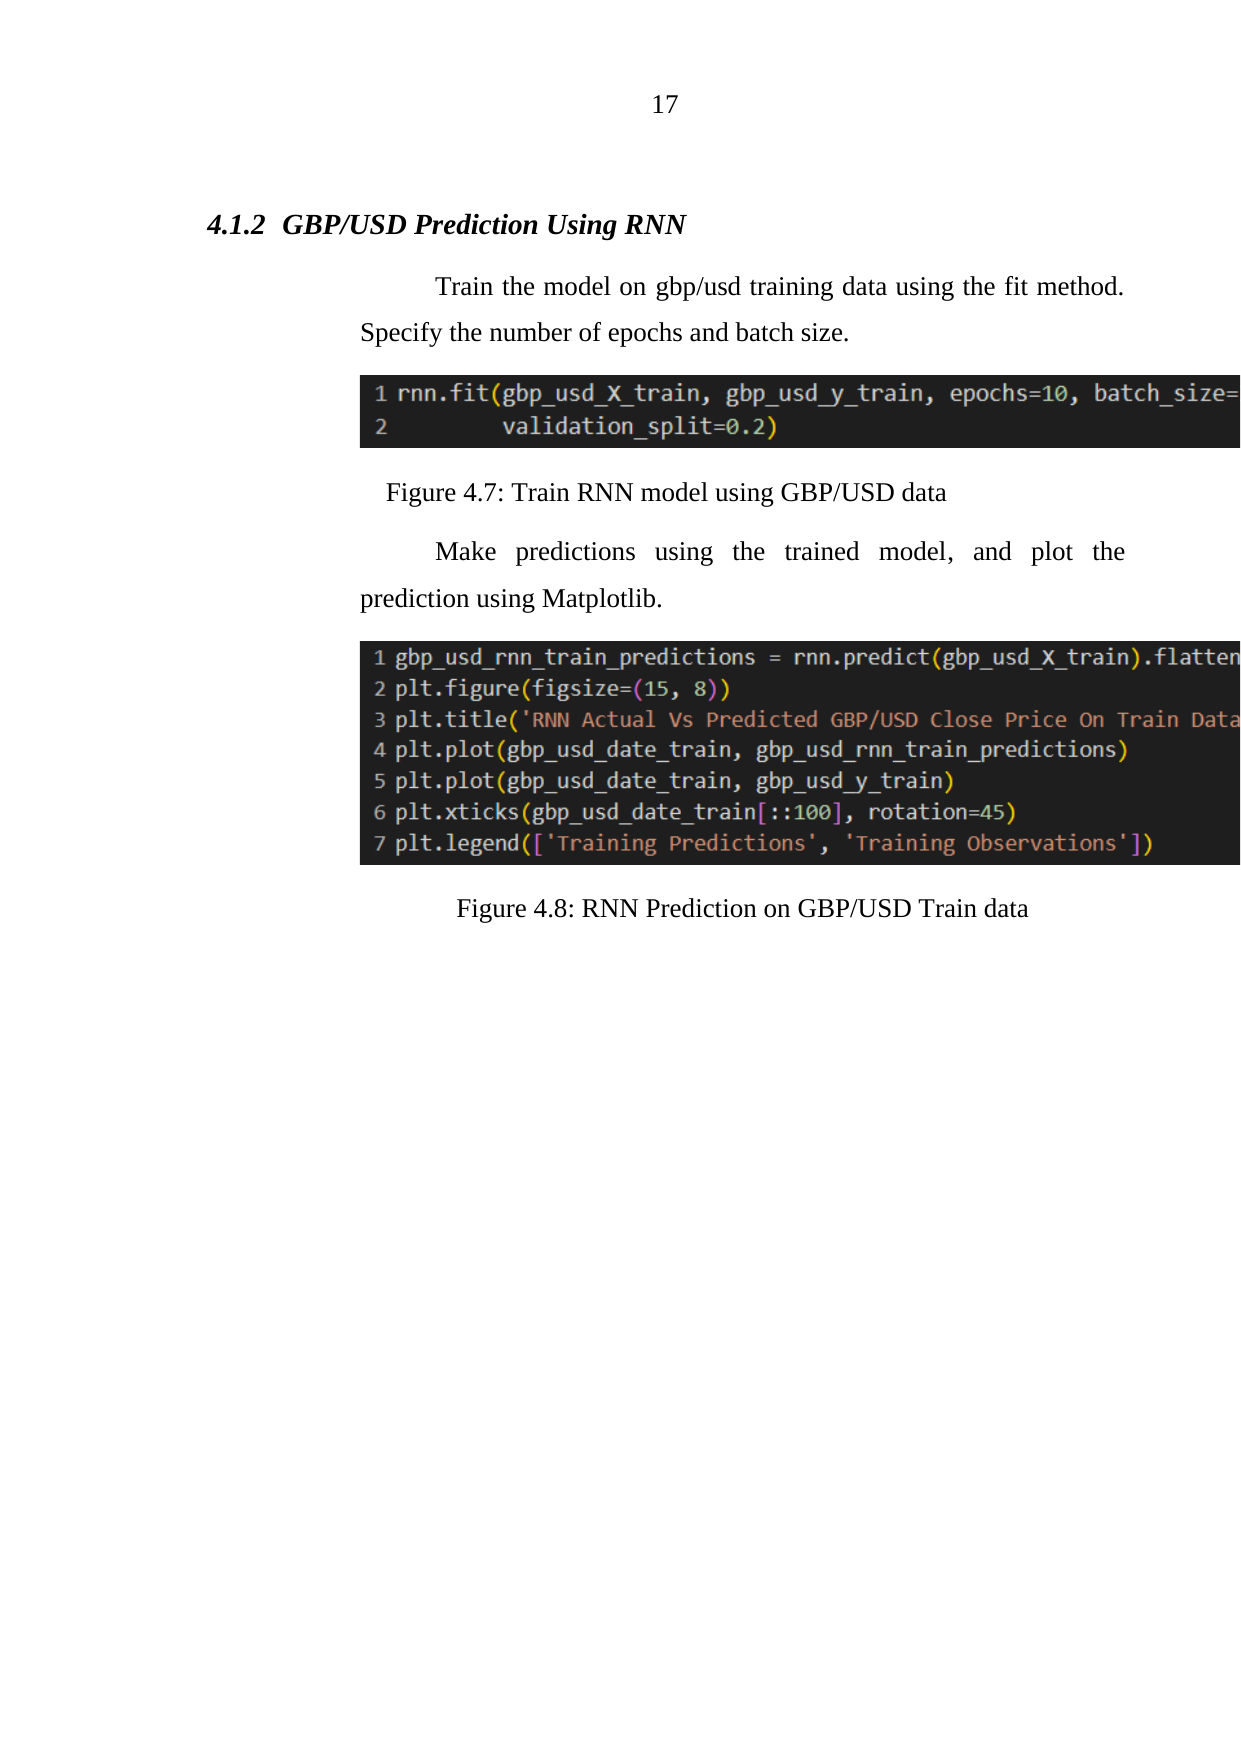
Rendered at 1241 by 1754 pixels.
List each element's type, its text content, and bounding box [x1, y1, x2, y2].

picture [359, 641, 1241, 865]
text Train the model on gbp/usd training data using the fit method. Specify the number of epochs and batch size. [360, 270, 1125, 348]
text Make predictions using the trained model, and plot the prediction using Matplotlib. [360, 535, 1125, 613]
text Figure 4.7: Train RNN model using GBP/USD data [207, 476, 1125, 507]
subtitle GBP/USD Prediction Using RNN [207, 207, 1125, 241]
picture [359, 375, 1241, 448]
text Figure 4.8: RNN Prediction on GBP/USD Train data [360, 892, 1125, 923]
